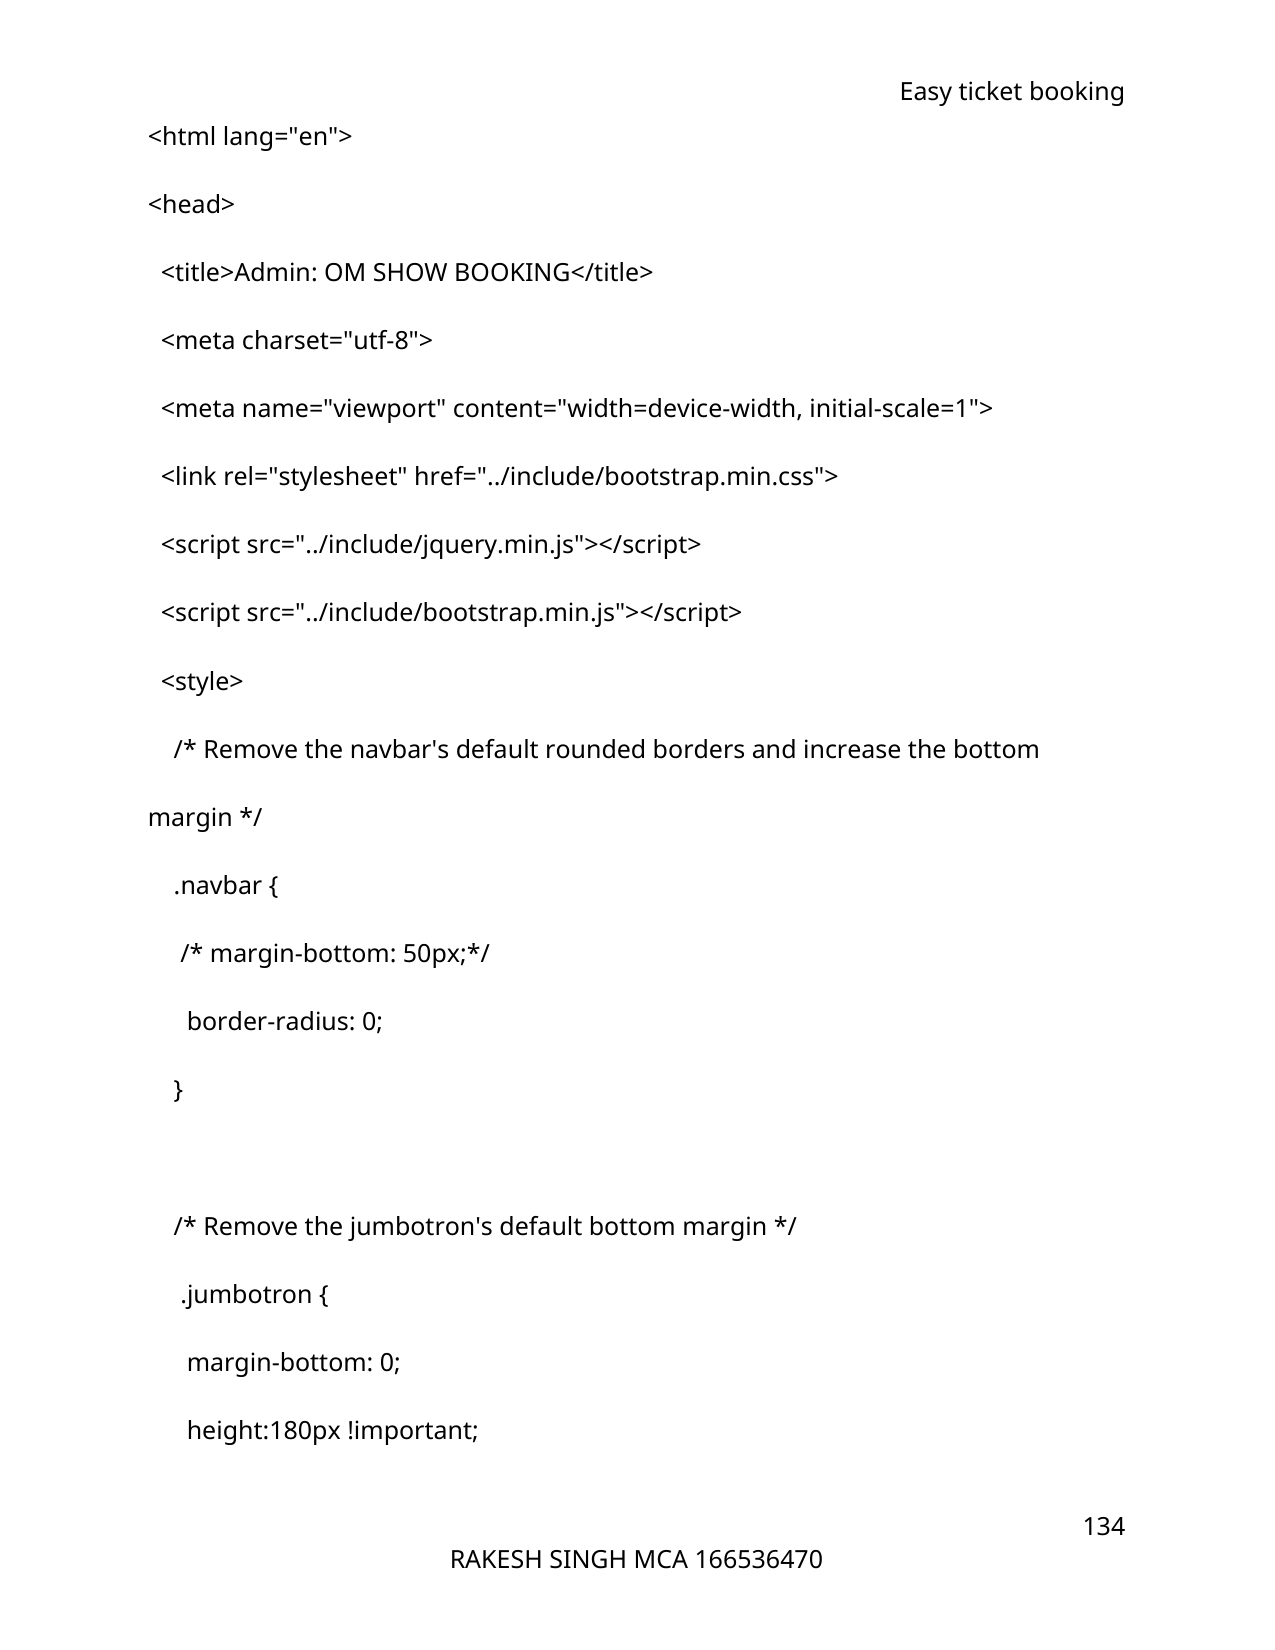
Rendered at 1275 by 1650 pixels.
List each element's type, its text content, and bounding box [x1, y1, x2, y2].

text <script src="../include/jquery.min.js"></script> [148, 527, 1125, 561]
text .jumbotron { [148, 1276, 1125, 1310]
text <meta charset="utf-8"> [148, 322, 1125, 357]
text <html lang="en"> [148, 118, 1125, 152]
text margin-bottom: 0; [148, 1344, 1125, 1378]
text height:180px !important; [148, 1412, 1125, 1447]
text } [148, 1072, 1125, 1106]
text /* Remove the navbar's default rounded borders and increase the bottom margin */ [148, 731, 1125, 833]
text /* Remove the jumbotron's default bottom margin */ [148, 1208, 1125, 1242]
text border-radius: 0; [148, 1004, 1125, 1038]
text /* margin-bottom: 50px;*/ [148, 936, 1125, 970]
text .navbar { [148, 867, 1125, 902]
text <script src="../include/bootstrap.min.js"></script> [148, 595, 1125, 629]
text <head> [148, 186, 1125, 220]
text <link rel="stylesheet" href="../include/bootstrap.min.css"> [148, 459, 1125, 493]
text <title>Admin: OM SHOW BOOKING</title> [148, 254, 1125, 288]
text <style> [148, 663, 1125, 697]
text <meta name="viewport" content="width=device-width, initial-scale=1"> [148, 391, 1125, 425]
